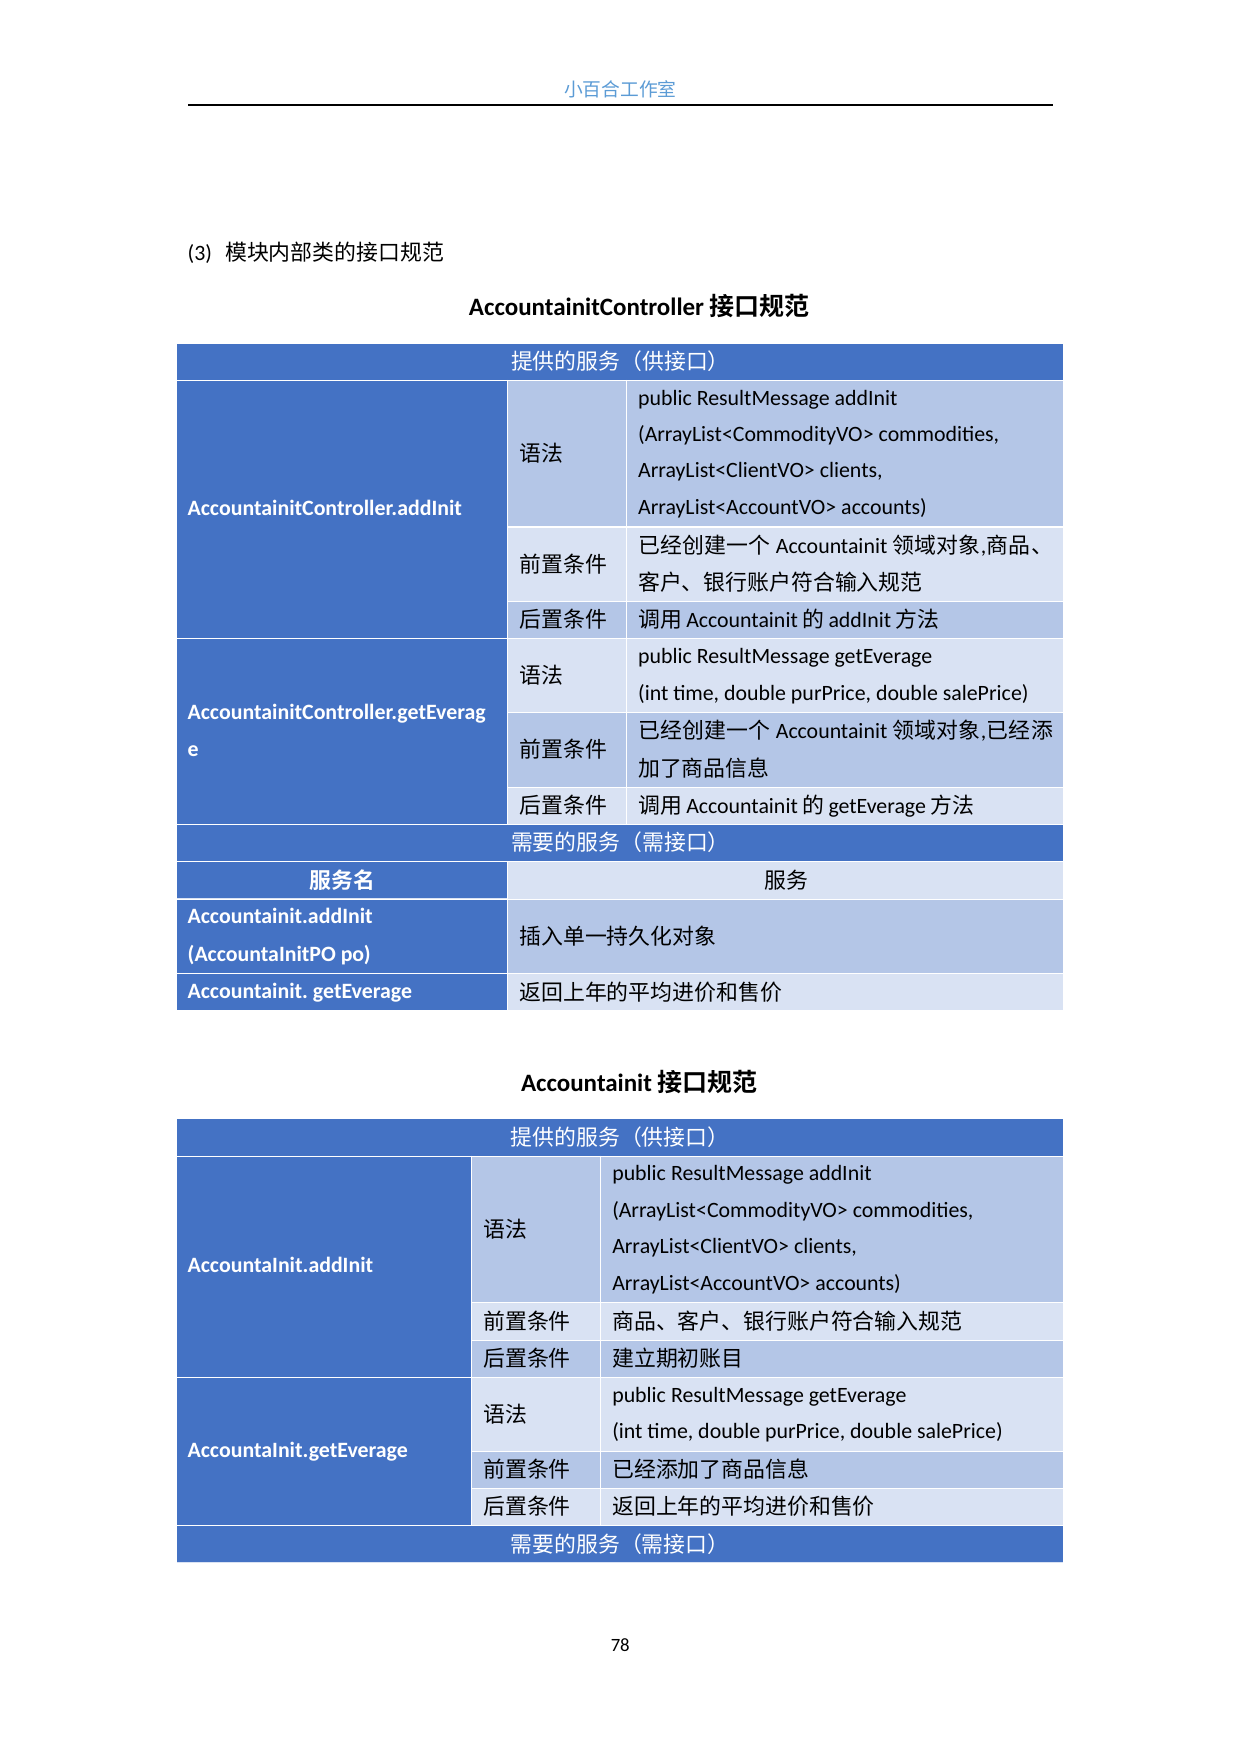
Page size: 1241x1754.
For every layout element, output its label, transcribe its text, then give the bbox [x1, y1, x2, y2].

list 模块内部类的接口规范 [187, 235, 1053, 267]
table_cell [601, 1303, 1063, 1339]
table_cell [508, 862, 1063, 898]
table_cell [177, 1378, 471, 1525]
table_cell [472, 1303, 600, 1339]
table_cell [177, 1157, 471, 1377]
list Accountainit接口规范 [225, 1048, 1053, 1113]
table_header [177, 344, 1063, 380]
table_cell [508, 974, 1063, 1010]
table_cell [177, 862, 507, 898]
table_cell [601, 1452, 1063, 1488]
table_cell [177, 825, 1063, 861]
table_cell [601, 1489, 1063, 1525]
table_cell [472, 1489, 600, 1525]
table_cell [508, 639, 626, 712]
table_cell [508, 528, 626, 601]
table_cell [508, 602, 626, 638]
list AccountainitController接口规范 [225, 272, 1053, 337]
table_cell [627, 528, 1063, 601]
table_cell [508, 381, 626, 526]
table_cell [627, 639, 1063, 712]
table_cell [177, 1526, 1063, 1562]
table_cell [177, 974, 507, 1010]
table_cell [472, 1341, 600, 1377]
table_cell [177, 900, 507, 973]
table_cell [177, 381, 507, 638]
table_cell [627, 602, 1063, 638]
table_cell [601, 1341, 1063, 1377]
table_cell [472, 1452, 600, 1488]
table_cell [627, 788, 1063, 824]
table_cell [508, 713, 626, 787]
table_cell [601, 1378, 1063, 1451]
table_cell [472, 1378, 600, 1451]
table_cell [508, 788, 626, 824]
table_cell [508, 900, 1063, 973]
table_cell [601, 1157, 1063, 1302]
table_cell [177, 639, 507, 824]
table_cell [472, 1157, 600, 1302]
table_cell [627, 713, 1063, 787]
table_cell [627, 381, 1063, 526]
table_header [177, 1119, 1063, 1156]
